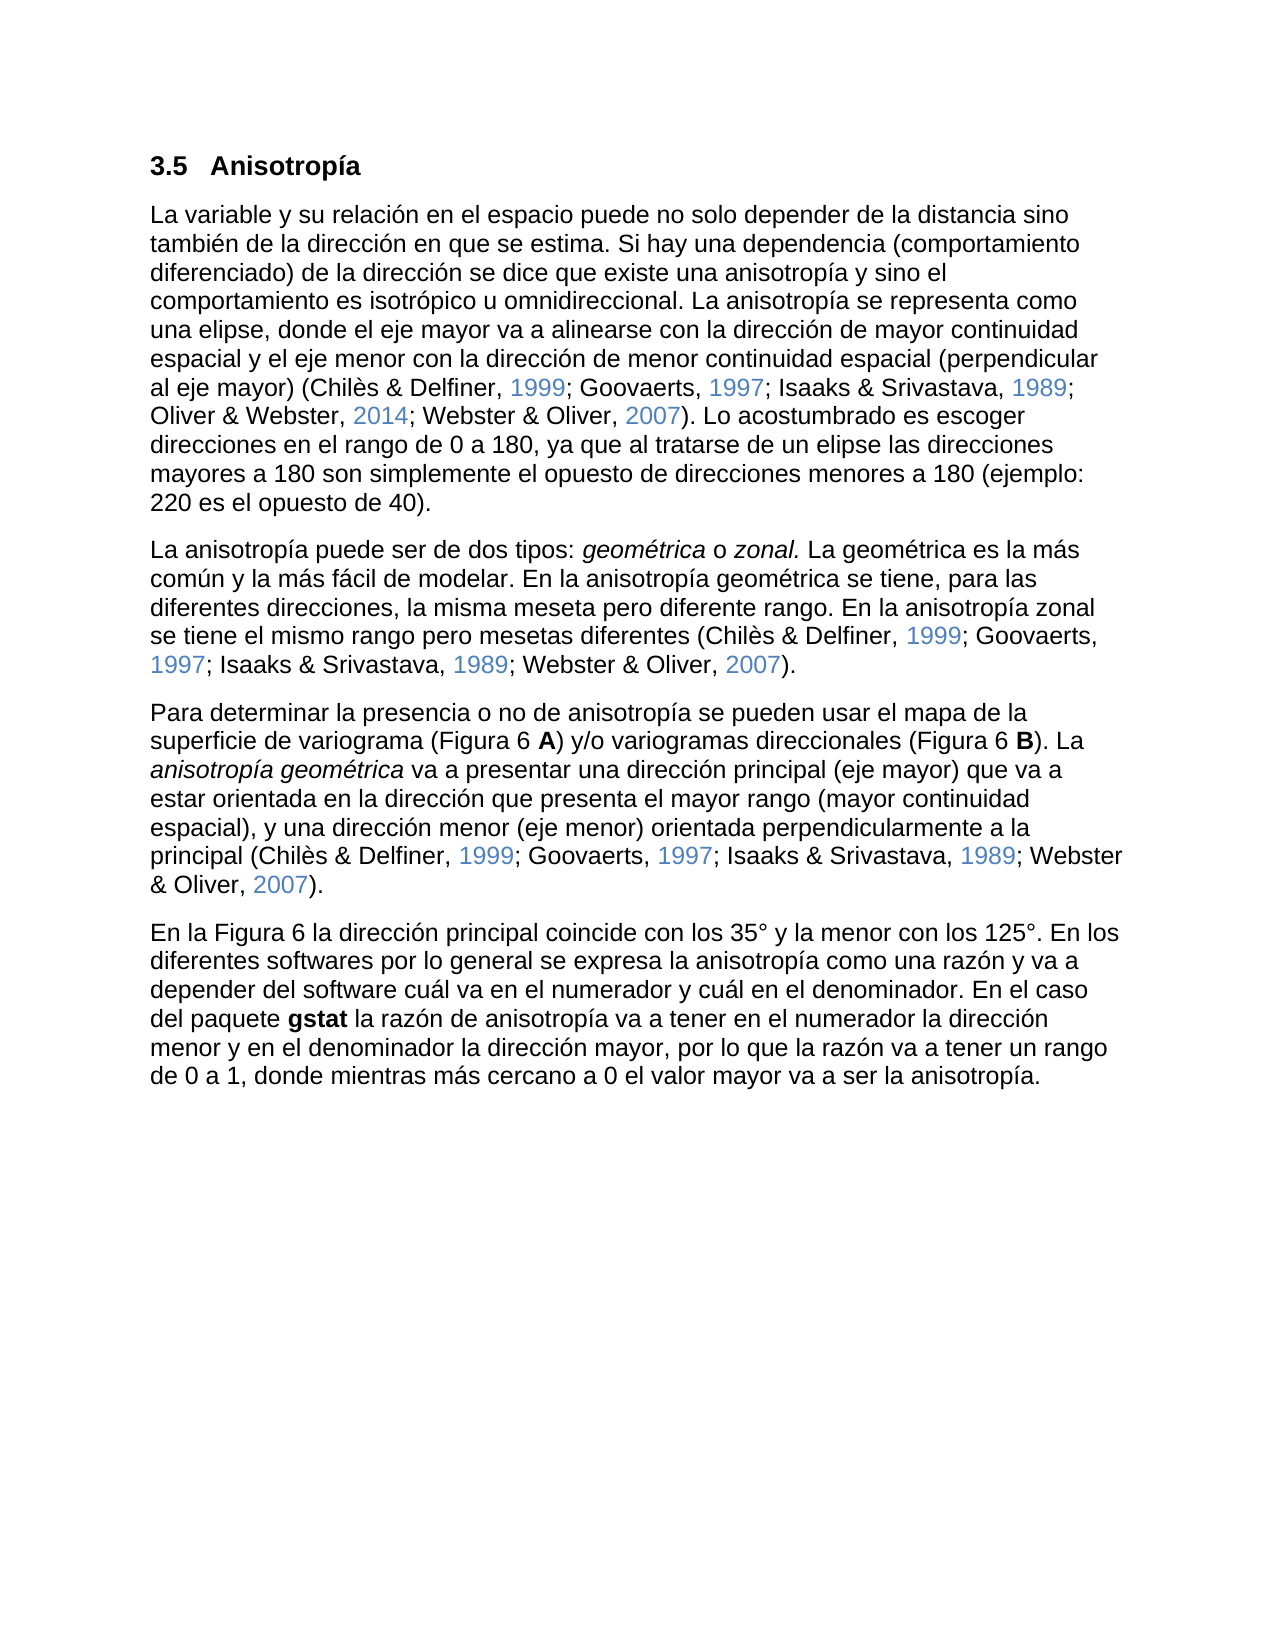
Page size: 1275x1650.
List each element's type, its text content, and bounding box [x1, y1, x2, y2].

text En la Figura 6 la dirección principal coincide con los 35° y la menor con los 125°. En los diferentes softwares por lo general se expresa la anisotropía como una razón y va a depender del software cuál va en el numerador y cuál en el denominador. En el caso del paquete gstat la razón de anisotropía va a tener en el numerador la dirección menor y en el denominador la dirección mayor, por lo que la razón va a tener un rango de 0 a 1, donde mientras más cercano a 0 el valor mayor va a ser la anisotropía. [150, 917, 1125, 1090]
text Para determinar la presencia o no de anisotropía se pueden usar el mapa de la superficie de variograma (Figura 6 A) y/o variogramas direccionales (Figura 6 B). La anisotropía geométrica va a presentar una dirección principal (eje mayor) que va a estar orientada en la dirección que presenta el mayor rango (mayor continuidad espacial), y una dirección menor (eje menor) orientada perpendicularmente a la principal (Chilès & Delfiner, 1999; Goovaerts, 1997; Isaaks & Srivastava, 1989; Webster & Oliver, 2007). [150, 697, 1125, 899]
text La variable y su relación en el espacio puede no solo depender de la distancia sino también de la dirección en que se estima. Si hay una dependencia (comportamiento diferenciado) de la dirección se dice que existe una anisotropía y sino el comportamiento es isotrópico u omnidireccional. La anisotropía se representa como una elipse, donde el eje mayor va a alinearse con la dirección de mayor continuidad espacial y el eje menor con la dirección de menor continuidad espacial (perpendicular al eje mayor) (Chilès & Delfiner, 1999; Goovaerts, 1997; Isaaks & Srivastava, 1989; Oliver & Webster, 2014; Webster & Oliver, 2007). Lo acostumbrado es escoger direcciones en el rango de 0 a 180, ya que al tratarse de un elipse las direcciones mayores a 180 son simplemente el opuesto de direcciones menores a 180 (ejemplo: 220 es el opuesto de 40). [150, 200, 1125, 516]
subtitle Anisotropía [150, 150, 1125, 181]
text La anisotropía puede ser de dos tipos: geométrica o zonal. La geométrica es la más común y la más fácil de modelar. En la anisotropía geométrica se tiene, para las diferentes direcciones, la misma meseta pero diferente rango. En la anisotropía zonal se tiene el mismo rango pero mesetas diferentes (Chilès & Delfiner, 1999; Goovaerts, 1997; Isaaks & Srivastava, 1989; Webster & Oliver, 2007). [150, 535, 1125, 679]
